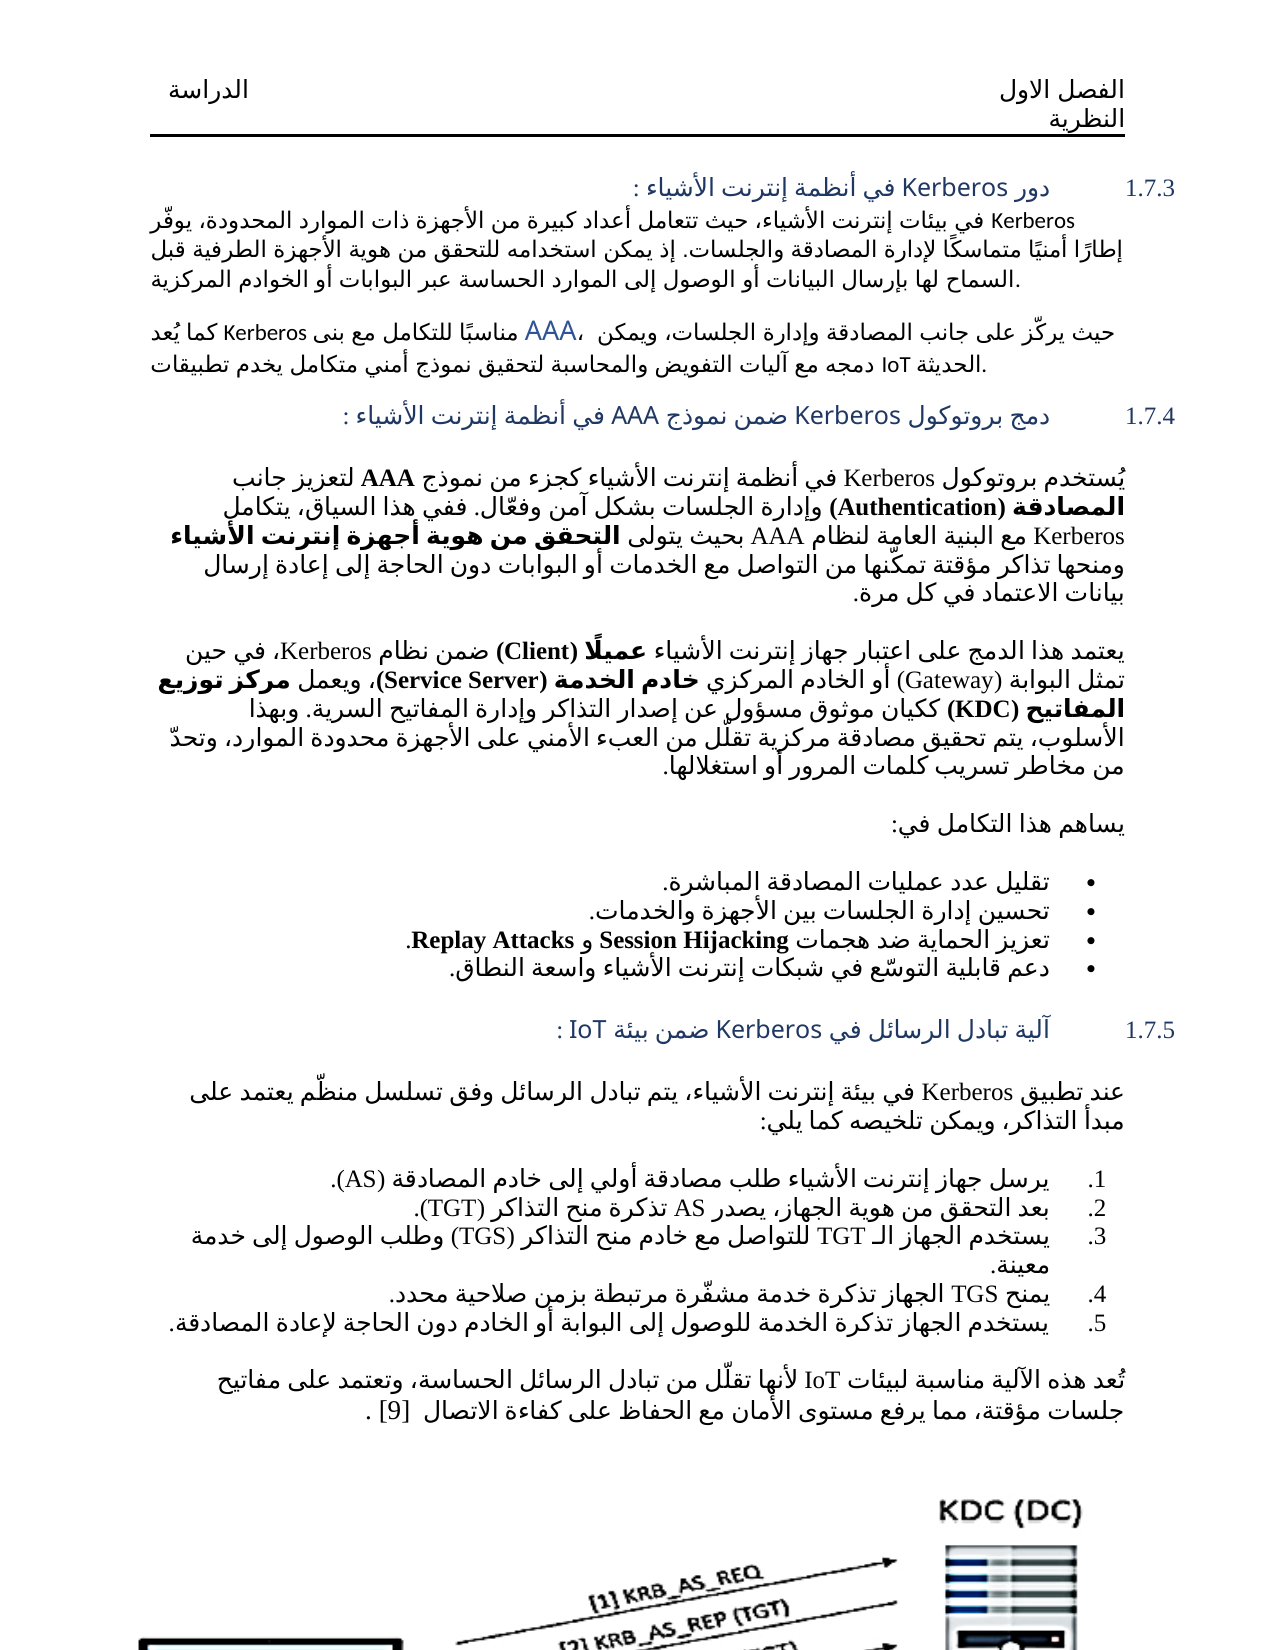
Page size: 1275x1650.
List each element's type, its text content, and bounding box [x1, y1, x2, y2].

subtitle آلية تبادل الرسائل في Kerberos ضمن بيئة IoT : [150, 1011, 1125, 1045]
list تحسين إدارة الجلسات بين الأجهزة والخدمات. [150, 896, 1087, 925]
subtitle دمج بروتوكول Kerberos ضمن نموذج AAA في أنظمة إنترنت الأشياء : [150, 397, 1125, 432]
text تُعد هذه الآلية مناسبة لبيئات IoT لأنها تقلّل من تبادل الرسائل الحساسة، وتعتمد على مفاتيح جلسات مؤقتة، مما يرفع مستوى الأمان مع الحفاظ على كفاءة الاتصال [9] . [150, 1366, 1125, 1426]
text عند تطبيق Kerberos في بيئة إنترنت الأشياء، يتم تبادل الرسائل وفق تسلسل منظّم يعتمد على مبدأ التذاكر، ويمكن تلخيصه كما يلي: [150, 1077, 1125, 1135]
list يرسل جهاز إنترنت الأشياء طلب مصادقة أولي إلى خادم المصادقة (AS). [150, 1164, 1087, 1193]
list تقليل عدد عمليات المصادقة المباشرة. [150, 867, 1087, 896]
list تعزيز الحماية ضد هجمات Session Hijacking و Replay Attacks. [150, 925, 1087, 953]
picture [90, 1426, 1155, 1650]
list بعد التحقق من هوية الجهاز، يصدر AS تذكرة منح التذاكر (TGT). [150, 1193, 1087, 1221]
list دعم قابلية التوسّع في شبكات إنترنت الأشياء واسعة النطاق. [150, 953, 1087, 982]
subtitle دور Kerberos في أنظمة إنترنت الأشياء : [150, 169, 1125, 203]
text يساهم هذا التكامل في: [150, 809, 1125, 838]
list يمنح TGS الجهاز تذكرة خدمة مشفّرة مرتبطة بزمن صلاحية محدد. [150, 1279, 1087, 1308]
text يُستخدم بروتوكول Kerberos في أنظمة إنترنت الأشياء كجزء من نموذج AAA لتعزيز جانب المصادقة (Authentication) وإدارة الجلسات بشكل آمن وفعّال. ففي هذا السياق، يتكامل Kerberos مع البنية العامة لنظام AAA بحيث يتولى التحقق من هوية أجهزة إنترنت الأشياء ومنحها تذاكر مؤقتة تمكّنها من التواصل مع الخدمات أو البوابات دون الحاجة إلى إعادة إرسال بيانات الاعتماد في كل مرة. [150, 463, 1125, 607]
list يستخدم الجهاز تذكرة الخدمة للوصول إلى البوابة أو الخادم دون الحاجة لإعادة المصادقة. [150, 1308, 1087, 1336]
list يستخدم الجهاز الـ TGT للتواصل مع خادم منح التذاكر (TGS) وطلب الوصول إلى خدمة معينة. [150, 1221, 1087, 1279]
text يعتمد هذا الدمج على اعتبار جهاز إنترنت الأشياء عميلًا (Client) ضمن نظام Kerberos، في حين تمثل البوابة (Gateway) أو الخادم المركزي خادم الخدمة (Service Server)، ويعمل مركز توزيع المفاتيح (KDC) ككيان موثوق مسؤول عن إصدار التذاكر وإدارة المفاتيح السرية. وبهذا الأسلوب، يتم تحقيق مصادقة مركزية تقلّل من العبء الأمني على الأجهزة محدودة الموارد، وتحدّ من مخاطر تسريب كلمات المرور أو استغلالها. [150, 636, 1125, 780]
